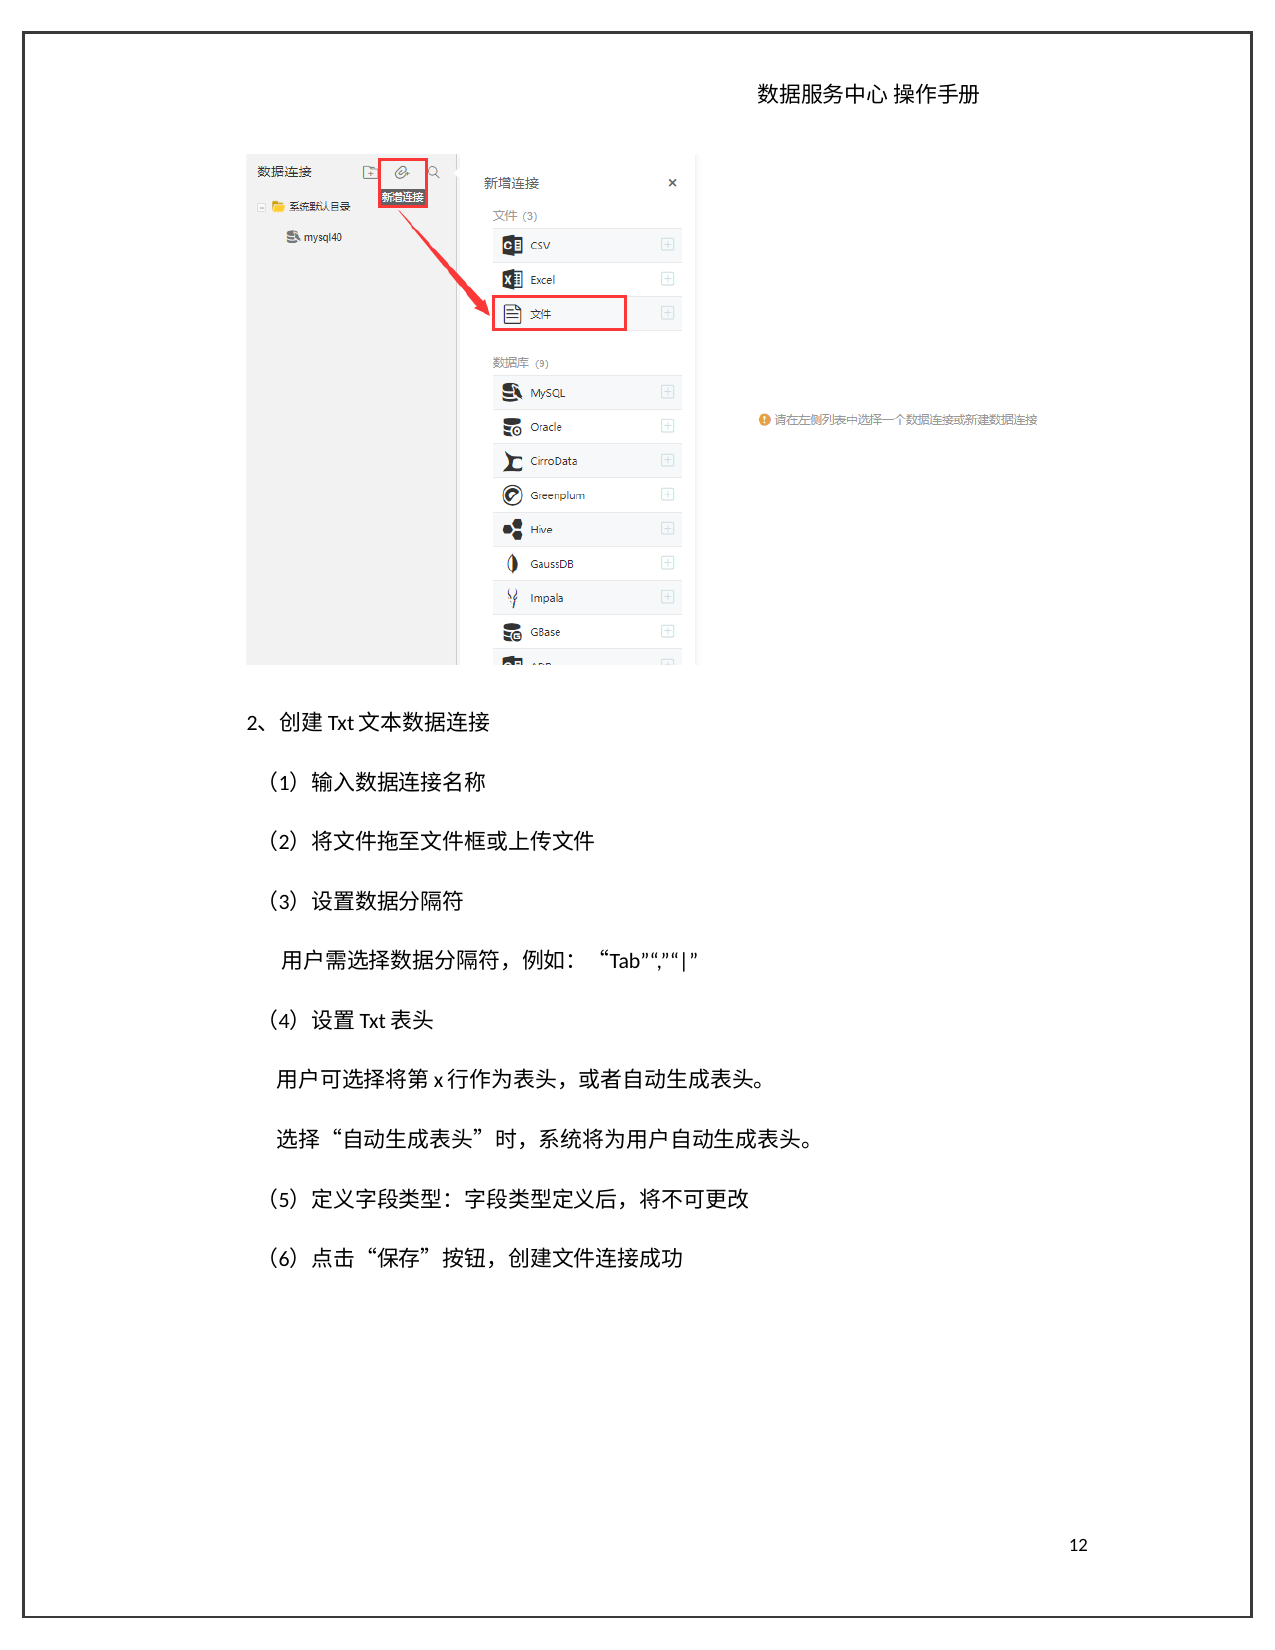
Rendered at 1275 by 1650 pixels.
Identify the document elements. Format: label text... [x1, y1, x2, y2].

picture [246, 154, 1073, 665]
text （6）点击“保存”按钮，创建文件连接成功 [187, 1227, 1087, 1287]
text （2）将文件拖至文件框或上传文件 [187, 810, 1087, 870]
text 2、创建Txt文本数据连接 [187, 691, 1087, 751]
text （3）设置数据分隔符 [187, 870, 1087, 929]
text （5）定义字段类型：字段类型定义后，将不可更改 [187, 1168, 1087, 1227]
text 用户需选择数据分隔符，例如：“Tab”“,”“|” [187, 929, 1087, 989]
text （4）设置Txt表头 [187, 989, 1087, 1048]
text 选择“自动生成表头”时，系统将为用户自动生成表头。 [187, 1108, 1087, 1168]
text 用户可选择将第x行作为表头，或者自动生成表头。 [187, 1048, 1087, 1108]
text （1）输入数据连接名称 [187, 751, 1087, 810]
